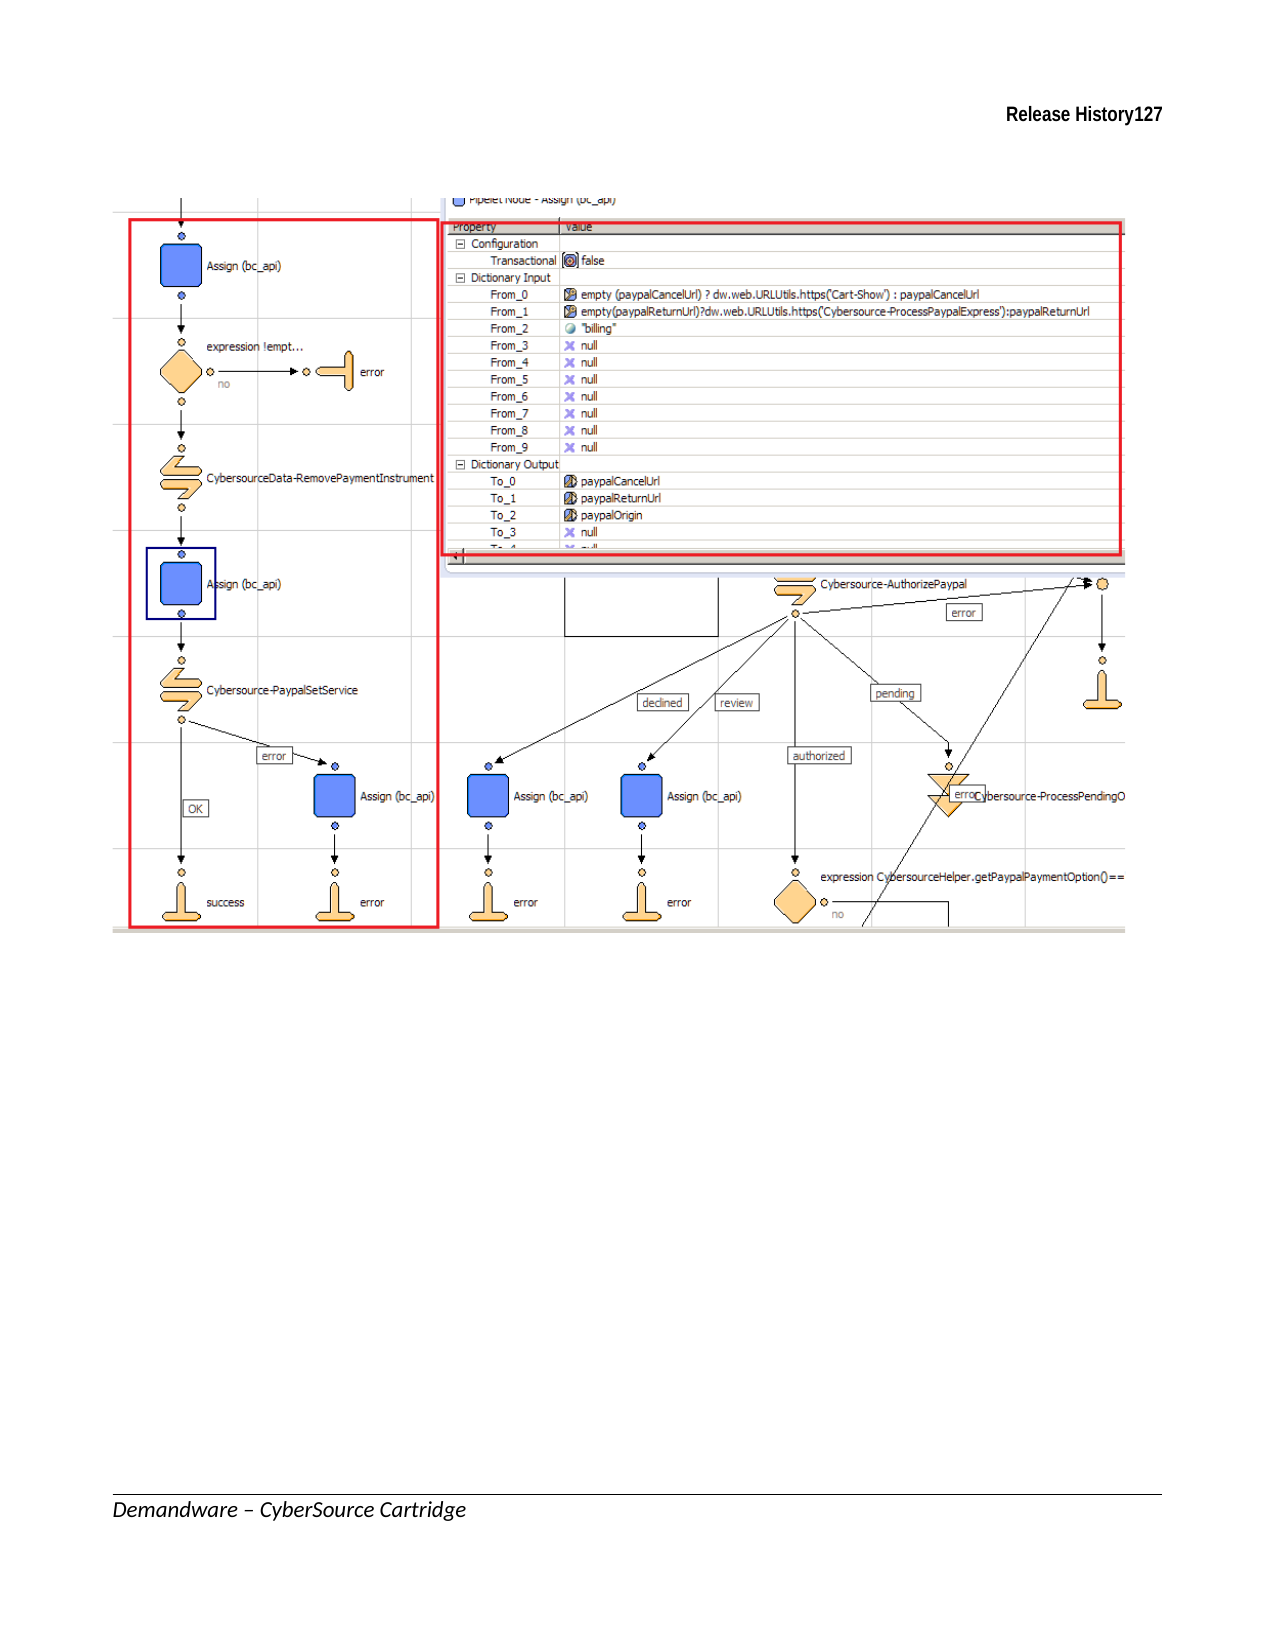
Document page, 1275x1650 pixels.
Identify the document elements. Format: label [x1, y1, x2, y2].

picture [112, 198, 1125, 933]
